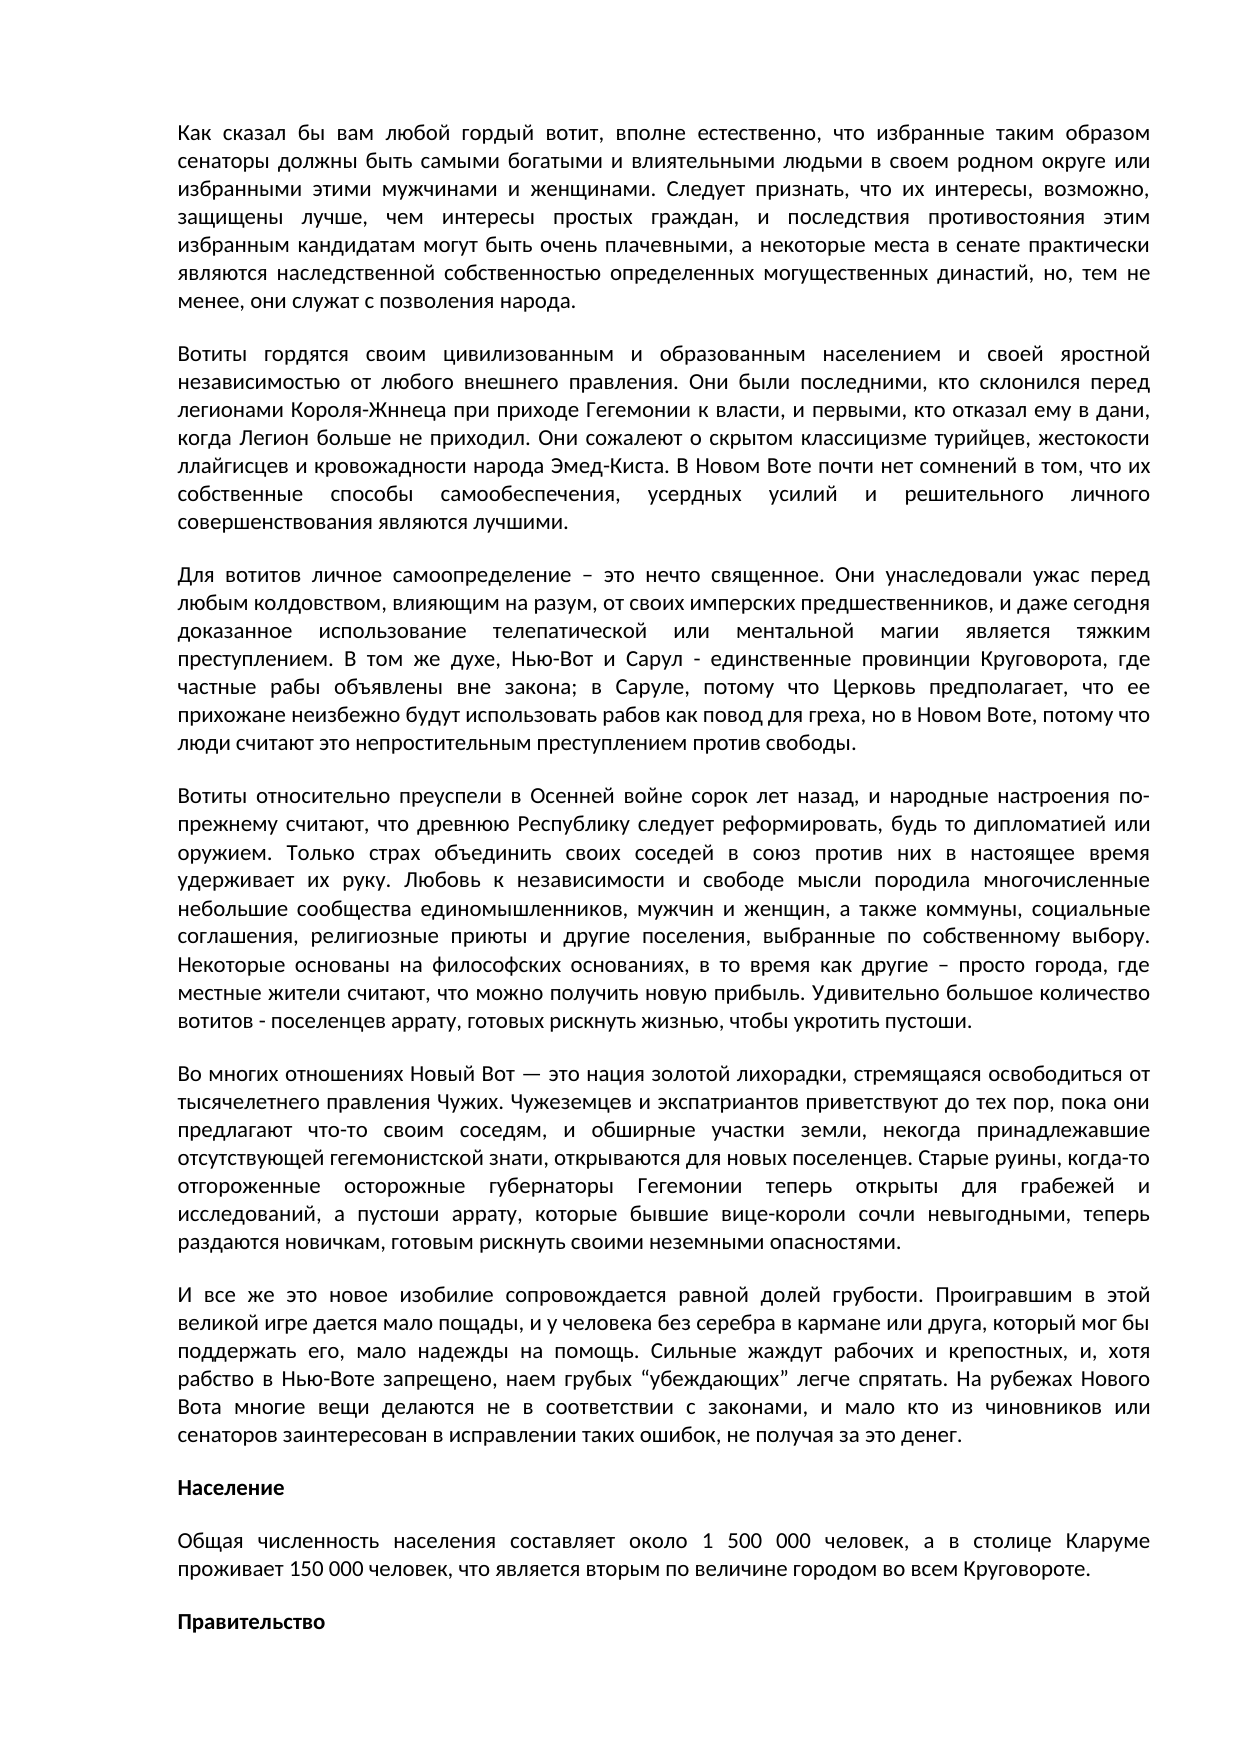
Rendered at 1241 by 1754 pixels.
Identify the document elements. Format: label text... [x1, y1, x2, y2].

text Вотиты относительно преуспели в Осенней войне сорок лет назад, и народные настроения по-прежнему считают, что древнюю Республику следует реформировать, будь то дипломатией или оружием. Только страх объединить своих соседей в союз против них в настоящее время удерживает их руку. Любовь к независимости и свободе мысли породила многочисленные небольшие сообщества единомышленников, мужчин и женщин, а также коммуны, социальные соглашения, религиозные приюты и другие поселения, выбранные по собственному выбору. Некоторые основаны на философских основаниях, в то время как другие – просто города, где местные жители считают, что можно получить новую прибыль. Удивительно большое количество вотитов - поселенцев аррату, готовых рискнуть жизнью, чтобы укротить пустоши. [177, 782, 1152, 1034]
text Общая численность населения составляет около 1 500 000 человек, а в столице Кларуме проживает 150 000 человек, что является вторым по величине городом во всем Круговороте. [177, 1526, 1152, 1582]
text И все же это новое изобилие сопровождается равной долей грубости. Проигравшим в этой великой игре дается мало пощады, и у человека без серебра в кармане или друга, который мог бы поддержать его, мало надежды на помощь. Сильные жаждут рабочих и крепостных, и, хотя рабство в Нью-Воте запрещено, наем грубых “убеждающих” легче спрятать. На рубежах Нового Вота многие вещи делаются не в соответствии с законами, и мало кто из чиновников или сенаторов заинтересован в исправлении таких ошибок, не получая за это денег. [177, 1280, 1152, 1448]
text Во многих отношениях Новый Вот — это нация золотой лихорадки, стремящаяся освободиться от тысячелетнего правления Чужих. Чужеземцев и экспатриантов приветствуют до тех пор, пока они предлагают что-то своим соседям, и обширные участки земли, некогда принадлежавшие отсутствующей гегемонистской знати, открываются для новых поселенцев. Старые руины, когда-то отгороженные осторожные губернаторы Гегемонии теперь открыты для грабежей и исследований, а пустоши аррату, которые бывшие вице-короли сочли невыгодными, теперь раздаются новичкам, готовым рискнуть своими неземными опасностями. [177, 1059, 1152, 1255]
text Правительство [177, 1607, 1152, 1635]
text Вотиты гордятся своим цивилизованным и образованным населением и своей яростной независимостью от любого внешнего правления. Они были последними, кто склонился перед легионами Короля-Жннеца при приходе Гегемонии к власти, и первыми, кто отказал ему в дани, когда Легион больше не приходил. Они сожалеют о скрытом классицизме турийцев, жестокости ллайгисцев и кровожадности народа Эмед-Киста. В Новом Воте почти нет сомнений в том, что их собственные способы самообеспечения, усердных усилий и решительного личного совершенствования являются лучшими. [177, 339, 1152, 535]
text Как сказал бы вам любой гордый вотит, вполне естественно, что избранные таким образом сенаторы должны быть самыми богатыми и влиятельными людьми в своем родном округе или избранными этими мужчинами и женщинами. Следует признать, что их интересы, возможно, защищены лучше, чем интересы простых граждан, и последствия противостояния этим избранным кандидатам могут быть очень плачевными, а некоторые места в сенате практически являются наследственной собственностью определенных могущественных династий, но, тем не менее, они служат с позволения народа. [177, 118, 1152, 314]
text Население [177, 1473, 1152, 1501]
text Для вотитов личное самоопределение – это нечто священное. Они унаследовали ужас перед любым колдовством, влияющим на разум, от своих имперских предшественников, и даже сегодня доказанное использование телепатической или ментальной магии является тяжким преступлением. В том же духе, Нью-Вот и Сарул - единственные провинции Круговорота, где частные рабы объявлены вне закона; в Саруле, потому что Церковь предполагает, что ее прихожане неизбежно будут использовать рабов как повод для греха, но в Новом Воте, потому что люди считают это непростительным преступлением против свободы. [177, 560, 1152, 757]
